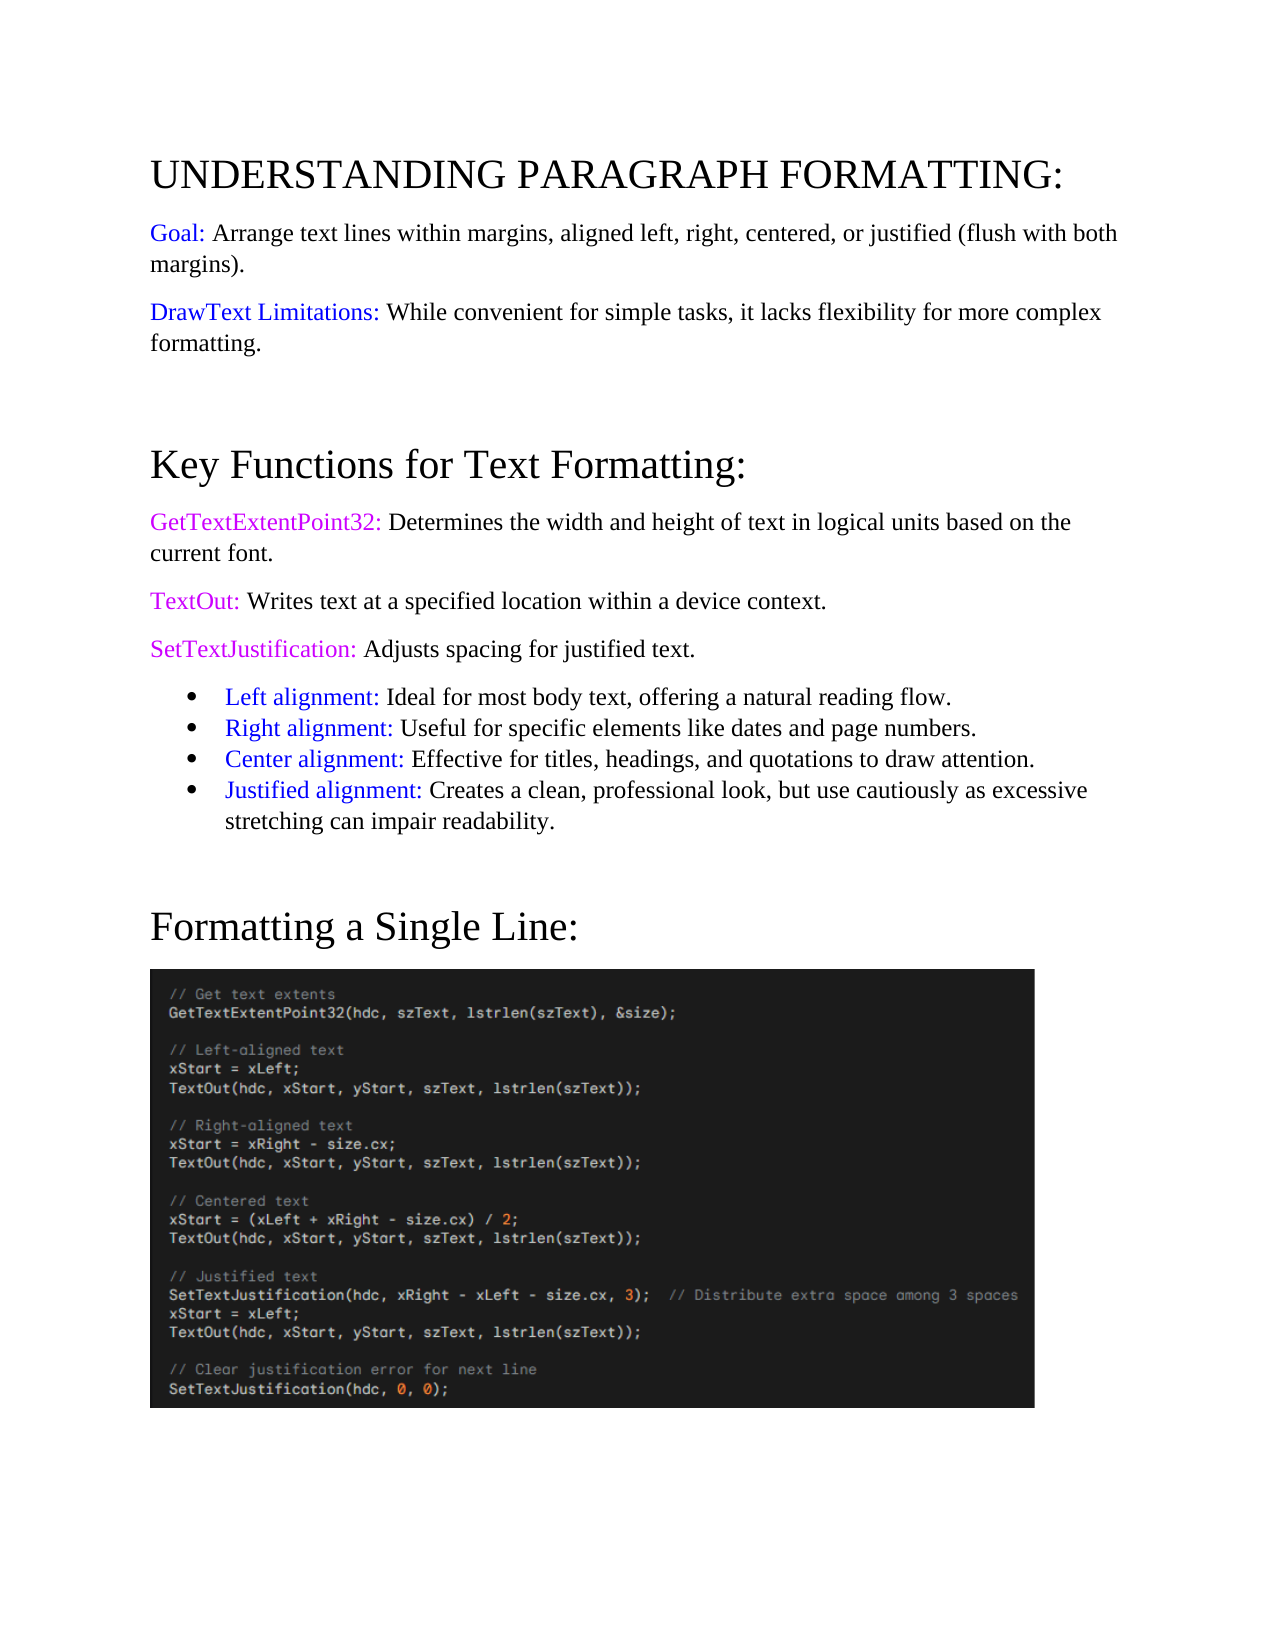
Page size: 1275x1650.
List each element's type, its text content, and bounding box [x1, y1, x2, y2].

picture [150, 969, 1035, 1408]
text Formatting a Single Line: [150, 901, 1125, 949]
list Right alignment: Useful for specific elements like dates and page numbers. [187, 713, 1125, 741]
list Center alignment: Effective for titles, headings, and quotations to draw attention. [187, 744, 1125, 772]
list Left alignment: Ideal for most body text, offering a natural reading flow. [187, 682, 1125, 710]
list Justified alignment: Creates a clean, professional look, but use cautiously as excessive stretching can impair readability. [187, 775, 1125, 834]
text DrawText Limitations: While convenient for simple tasks, it lacks flexibility for more complex formatting. [150, 297, 1125, 357]
text TextOut: Writes text at a specified location within a device context. [150, 586, 1125, 615]
text UNDERSTANDING PARAGRAPH FORMATTING: [150, 150, 1125, 198]
text SetTextJustification: Adjusts spacing for justified text. [150, 634, 1125, 663]
text GetTextExtentPoint32: Determines the width and height of text in logical units based on the current font. [150, 507, 1125, 567]
text Key Functions for Text Formatting: [150, 439, 1125, 487]
text Goal: Arrange text lines within margins, aligned left, right, centered, or justified (flush with both margins). [150, 218, 1125, 278]
